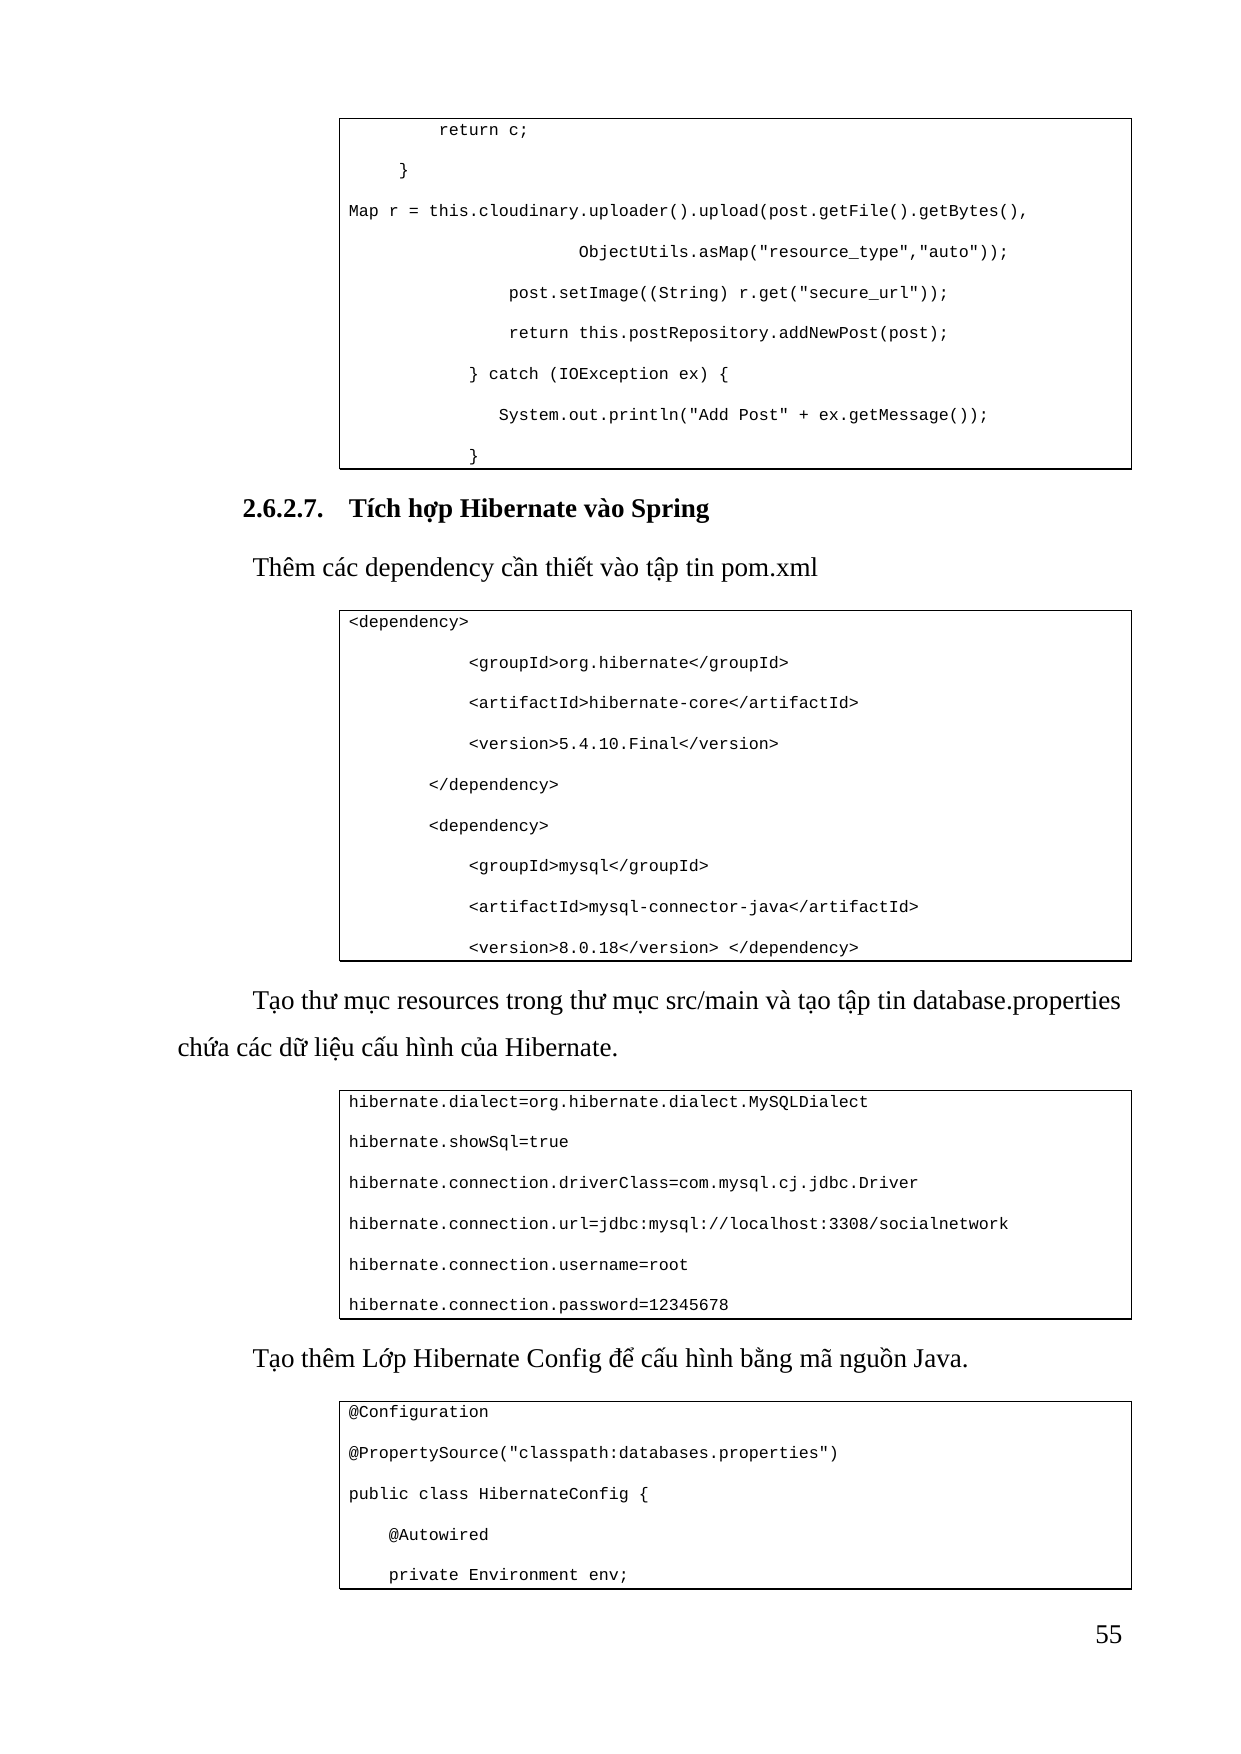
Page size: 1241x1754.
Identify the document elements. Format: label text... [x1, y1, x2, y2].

text public class HibernateConfig { [340, 1482, 1131, 1504]
subtitle Tích hợp Hibernate vào Spring [242, 492, 1122, 523]
text <version>5.4.10.Final</version> [340, 732, 1131, 754]
text @Configuration [340, 1402, 1131, 1423]
text Tạo thư mục resources trong thư mục src/main và tạo tập tin database.properties chứa các dữ liệu cấu hình của Hibernate. [177, 984, 1122, 1062]
text <groupId>mysql</groupId> [340, 855, 1131, 877]
text hibernate.showSql=true [340, 1131, 1131, 1153]
text <version>8.0.18</version> </dependency> [340, 936, 1131, 960]
text <artifactId>hibernate-core</artifactId> [340, 692, 1131, 714]
text private Environment env; [340, 1564, 1131, 1588]
text hibernate.connection.username=root [340, 1253, 1131, 1275]
text hibernate.dialect=org.hibernate.dialect.MySQLDialect [340, 1091, 1131, 1112]
text @PropertySource("classpath:databases.properties") [340, 1442, 1131, 1463]
text Map r = this.cloudinary.uploader().upload(post.getFile().getBytes(), [340, 199, 1131, 222]
text hibernate.connection.driverClass=com.mysql.cj.jdbc.Driver [340, 1171, 1131, 1193]
text @Autowired [340, 1523, 1131, 1545]
text System.out.println("Add Post" + ex.getMessage()); [340, 403, 1131, 425]
text <artifactId>mysql-connector-java</artifactId> [340, 895, 1131, 917]
text Thêm các dependency cần thiết vào tập tin pom.xml [177, 551, 1122, 582]
text <dependency> [340, 611, 1131, 632]
text Tạo thêm Lớp Hibernate Config để cấu hình bằng mã nguồn Java. [177, 1342, 1122, 1373]
text post.setImage((String) r.get("secure_url")); [340, 281, 1131, 303]
text return c; [340, 119, 1131, 140]
text return this.postRepository.addNewPost(post); [340, 322, 1131, 344]
text hibernate.connection.password=12345678 [340, 1294, 1131, 1318]
text </dependency> [340, 773, 1131, 795]
text } [340, 159, 1131, 181]
text hibernate.connection.url=jdbc:mysql://localhost:3308/socialnetwork [340, 1212, 1131, 1234]
text <dependency> [340, 814, 1131, 836]
text } catch (IOException ex) { [340, 362, 1131, 384]
text <groupId>org.hibernate</groupId> [340, 651, 1131, 673]
text } [340, 444, 1131, 468]
text ObjectUtils.asMap("resource_type","auto")); [340, 240, 1131, 262]
